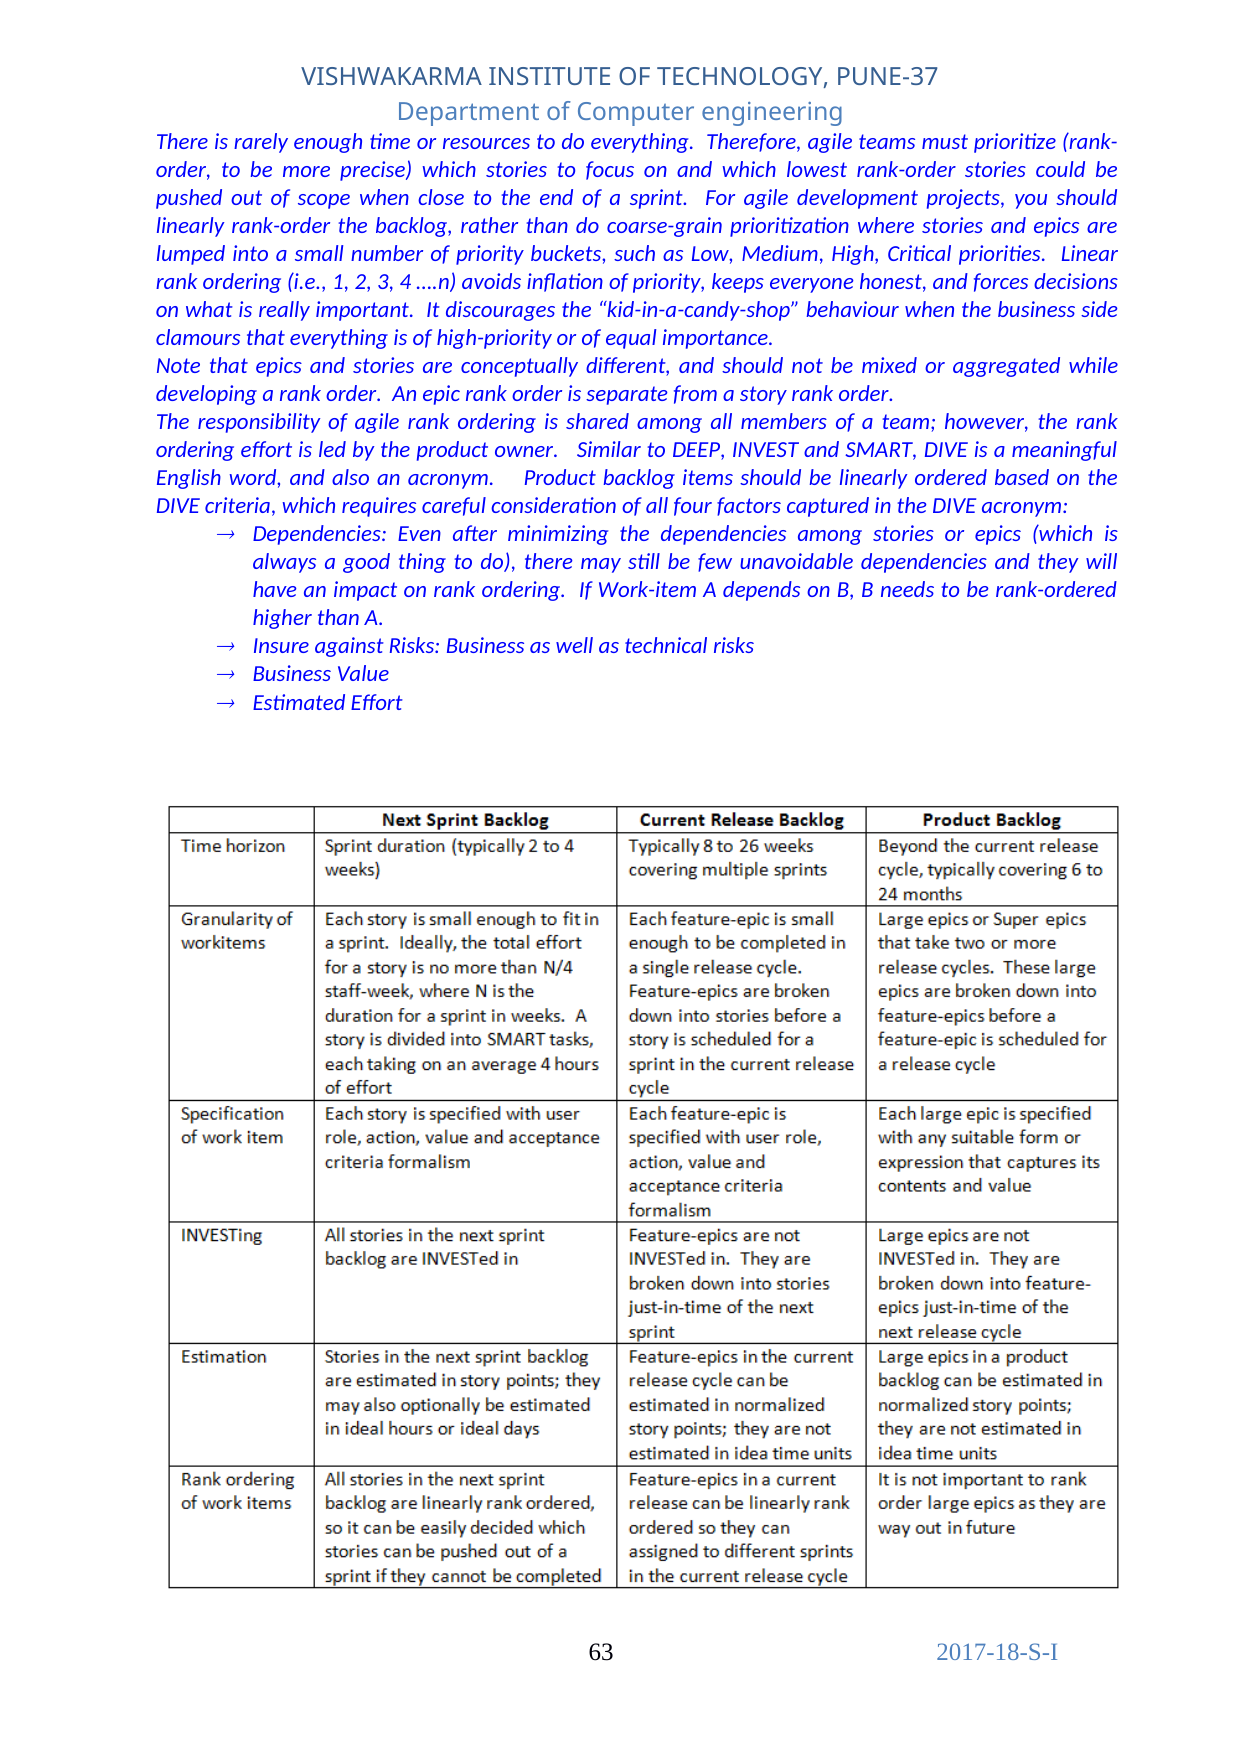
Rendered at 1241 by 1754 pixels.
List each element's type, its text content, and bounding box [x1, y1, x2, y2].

list Estimated Effort [215, 688, 1122, 716]
text Note that epics and stories are conceptually different, and should not be mixed or aggregated while developing a rank order. An epic rank order is separate from a story rank order. [156, 351, 1122, 407]
list Business Value [215, 659, 1122, 688]
list Dependencies: Even after minimizing the dependencies among stories or epics (which is always a good thing to do), there may still be few unavoidable dependencies and they will have an impact on rank ordering. If Work-item A depends on B, B needs to be rank-ordered higher than A. [215, 519, 1122, 632]
picture [155, 800, 1131, 1602]
list Insure against Risks: Business as well as technical risks [215, 632, 1122, 659]
text The responsibility of agile rank ordering is shared among all members of a team; however, the rank ordering effort is led by the product owner. Similar to DEEP, INVEST and SMART, DIVE is a meaningful English word, and also an acronym. Product backlog items should be linearly ordered based on the DIVE criteria, which requires careful consideration of all four factors captured in the DIVE acronym: [156, 407, 1122, 519]
text There is rarely enough time or resources to do everything. Therefore, agile teams must prioritize (rank-order, to be more precise) which stories to focus on and which lowest rank-order stories could be pushed out of scope when close to the end of a sprint. For agile development projects, you should linearly rank-order the backlog, rather than do coarse-grain prioritization where stories and epics are lumped into a small number of priority buckets, such as Low, Medium, High, Critical priorities. Linear rank ordering (i.e., 1, 2, 3, 4 ….n) avoids inflation of priority, keeps everyone honest, and forces decisions on what is really important. It discourages the “kid-in-a-candy-shop” behaviour when the business side clamours that everything is of high-priority or of equal importance. [156, 127, 1122, 351]
